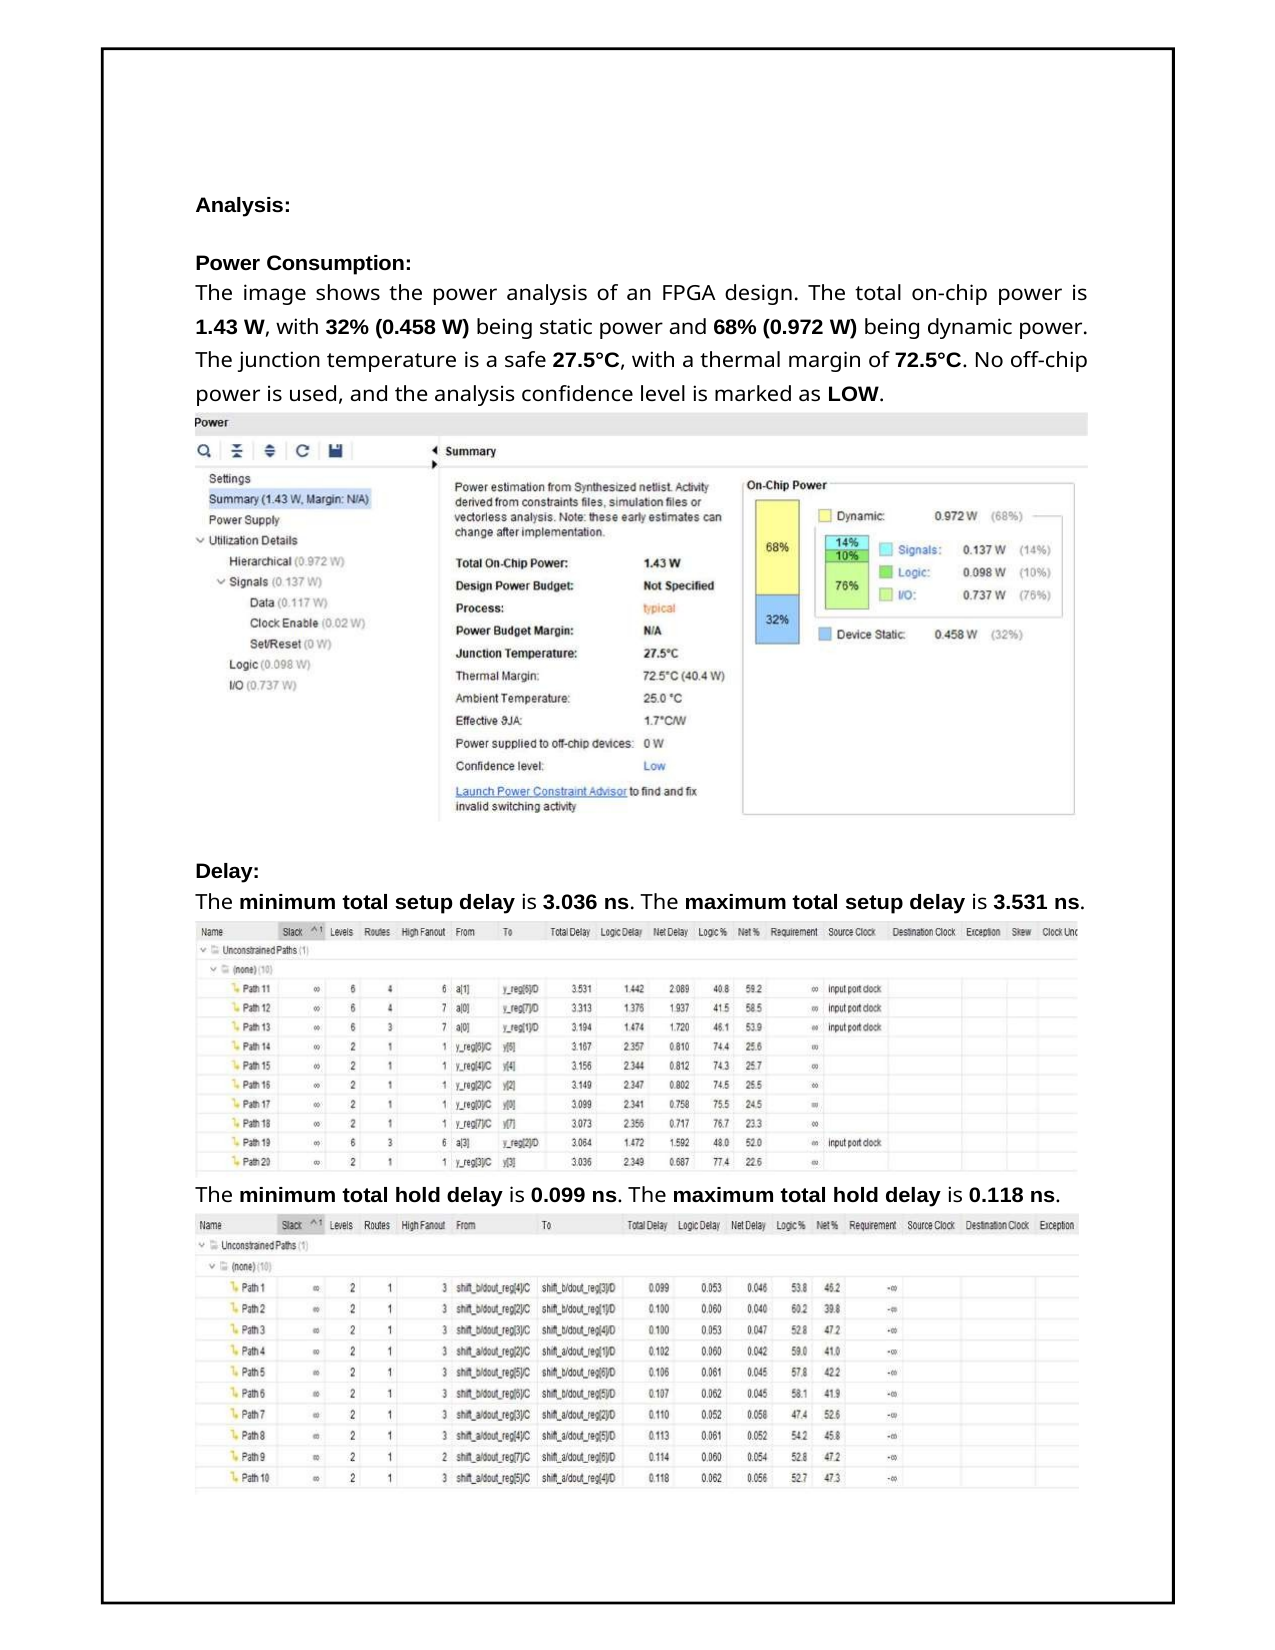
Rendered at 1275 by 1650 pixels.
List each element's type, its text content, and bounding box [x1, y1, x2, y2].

text The minimum total hold delay is 0.099 ns. The maximum total hold delay is 0.118 ns. [195, 1180, 1088, 1209]
text Analysis: [195, 193, 1088, 217]
text The image shows the power analysis of an FPGA design. The total on-chip power is 1.43 W, with 32% (0.458 W) being static power and 68% (0.972 W) being dynamic power. The junction temperature is a safe 27.5°C, with a thermal margin of 72.5°C. No off-chip power is used, and the analysis confidence level is marked as LOW. [195, 278, 1088, 408]
text Power Consumption: [195, 250, 1088, 274]
picture [194, 921, 1078, 1178]
picture [194, 412, 1088, 822]
picture [194, 1213, 1079, 1495]
text Delay: [195, 859, 1088, 883]
text The minimum total setup delay is 3.036 ns. The maximum total setup delay is 3.531 ns. [195, 887, 1088, 916]
